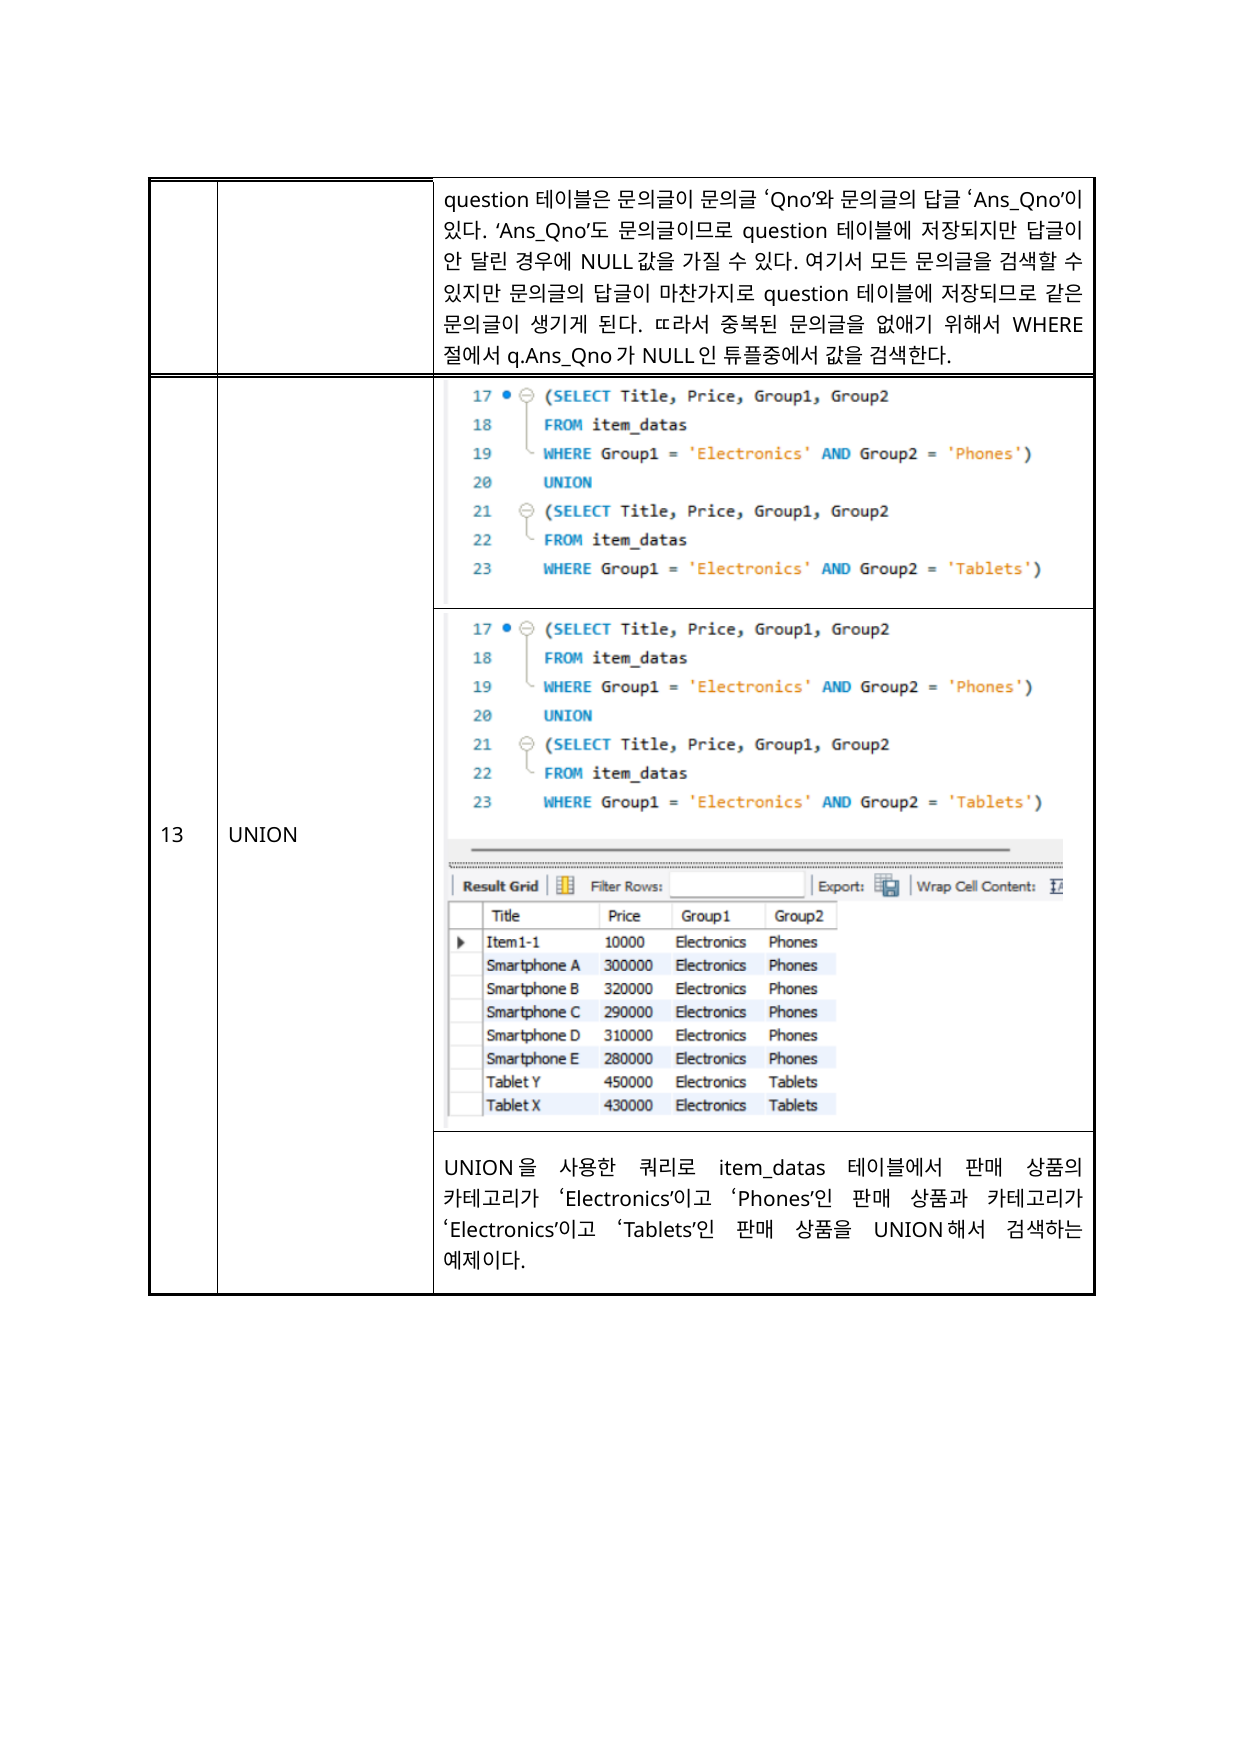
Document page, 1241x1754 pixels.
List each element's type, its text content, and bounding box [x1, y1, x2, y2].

table_cell UNION [218, 378, 433, 1293]
table_cell UNION을 사용한 쿼리로 item_datas 테이블에서 판매 상품의 카테고리가 ‘Electronics’이고 ‘Phones’인 판매 상품과 카테고리가 ‘Electronics’이고 ‘Tablets’인 판매 상품을 UNION해서 검색하는 예제이다. [434, 1132, 1093, 1293]
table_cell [433, 178, 1093, 373]
table_cell 13 [151, 378, 217, 1293]
table_cell [434, 609, 1093, 1131]
table_cell [434, 378, 1093, 608]
picture [443, 613, 1063, 1128]
picture [443, 380, 1063, 604]
